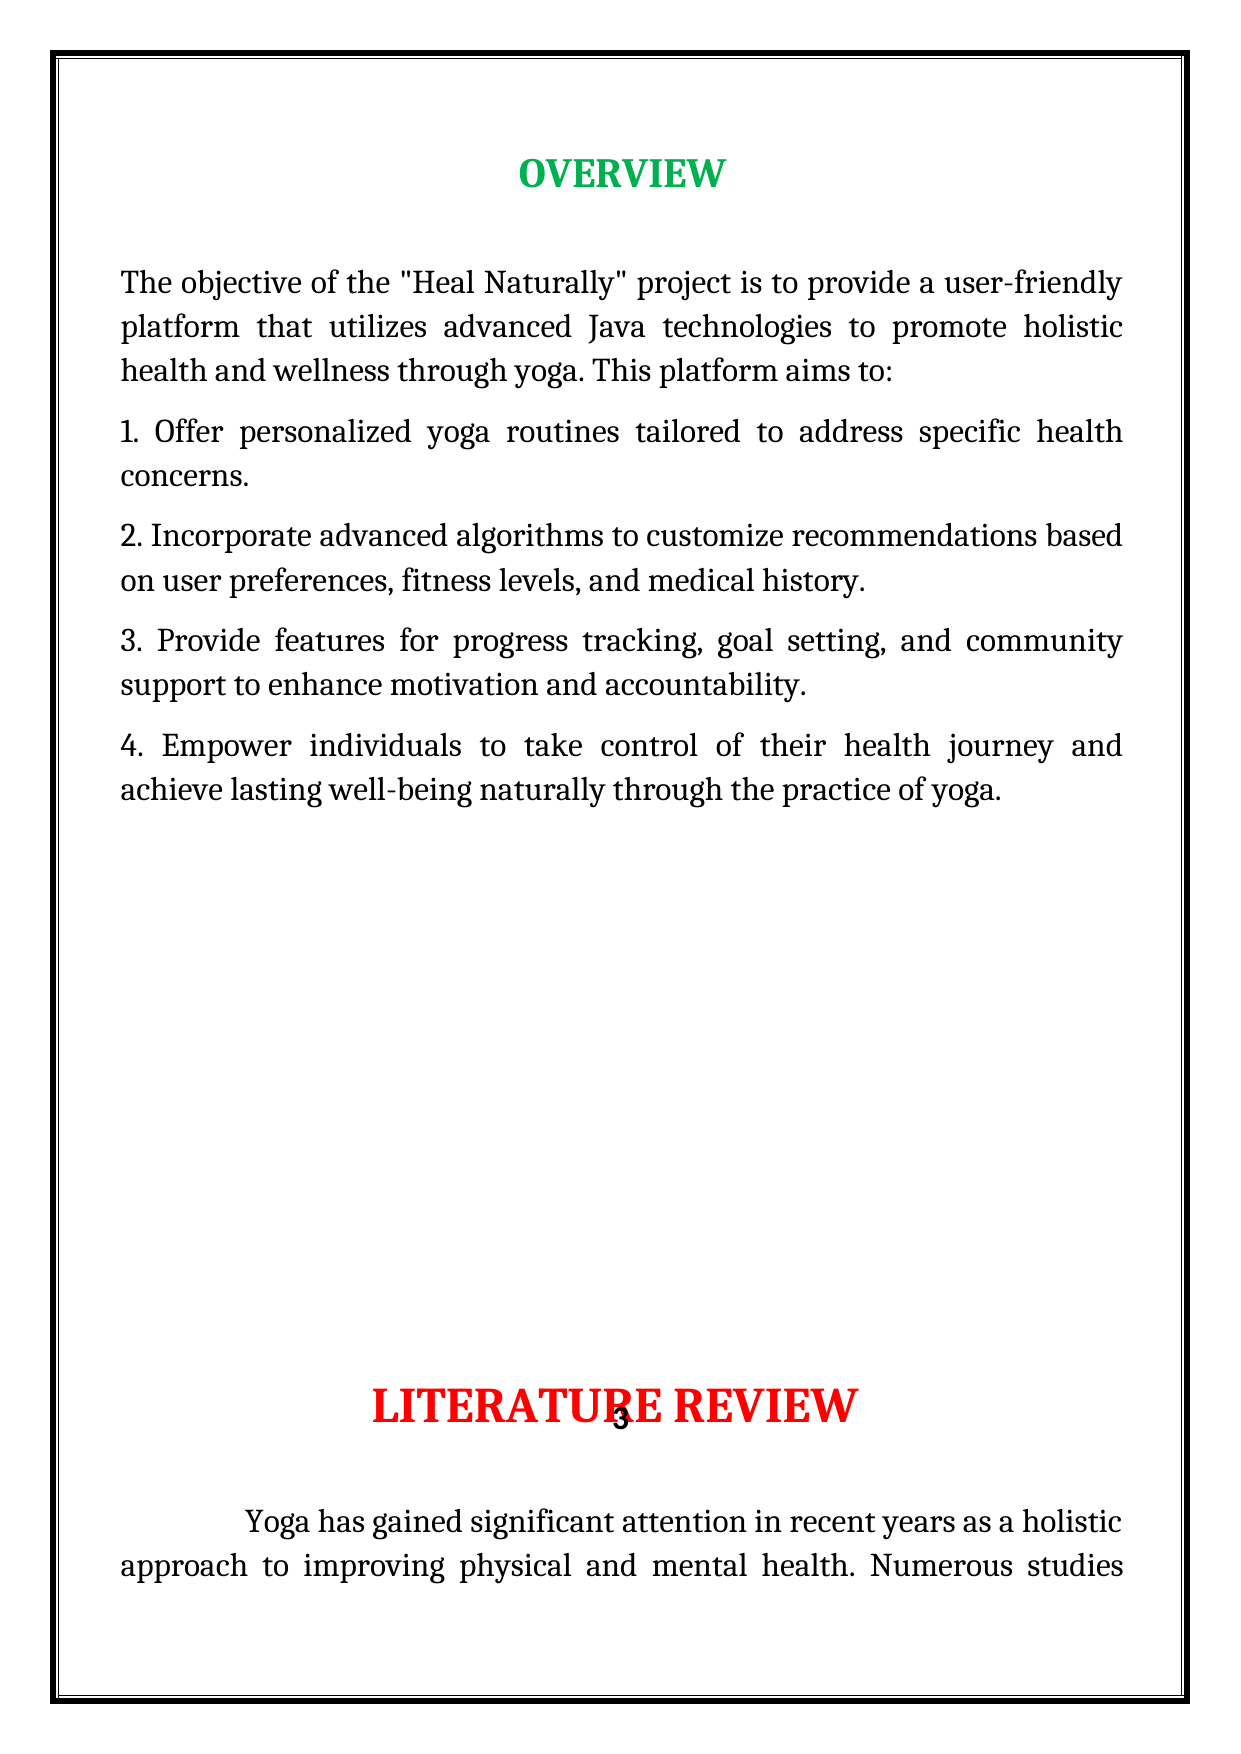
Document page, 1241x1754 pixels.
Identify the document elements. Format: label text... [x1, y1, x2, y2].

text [120, 1502, 1124, 1584]
text OVERVIEW [120, 150, 1124, 198]
text 3. Provide features for progress tracking, goal setting, and community support to enhance motivation and accountability. [120, 622, 1124, 704]
text 4. Empower individuals to take control of their health journey and achieve lasting well-being naturally through the practice of yoga. [120, 726, 1124, 809]
text 2. Incorporate advanced algorithms to customize recommendations based on user preferences, fitness levels, and medical history. [120, 517, 1124, 599]
text 1. Offer personalized yoga routines tailored to address specific health concerns. [120, 412, 1124, 494]
text The objective of the "Heal Naturally" project is to provide a user-friendly platform that utilizes advanced Java technologies to promote holistic health and wellness through yoga. This platform aims to: [120, 263, 1124, 390]
text LITERATURE REVIEW [120, 1378, 1124, 1435]
